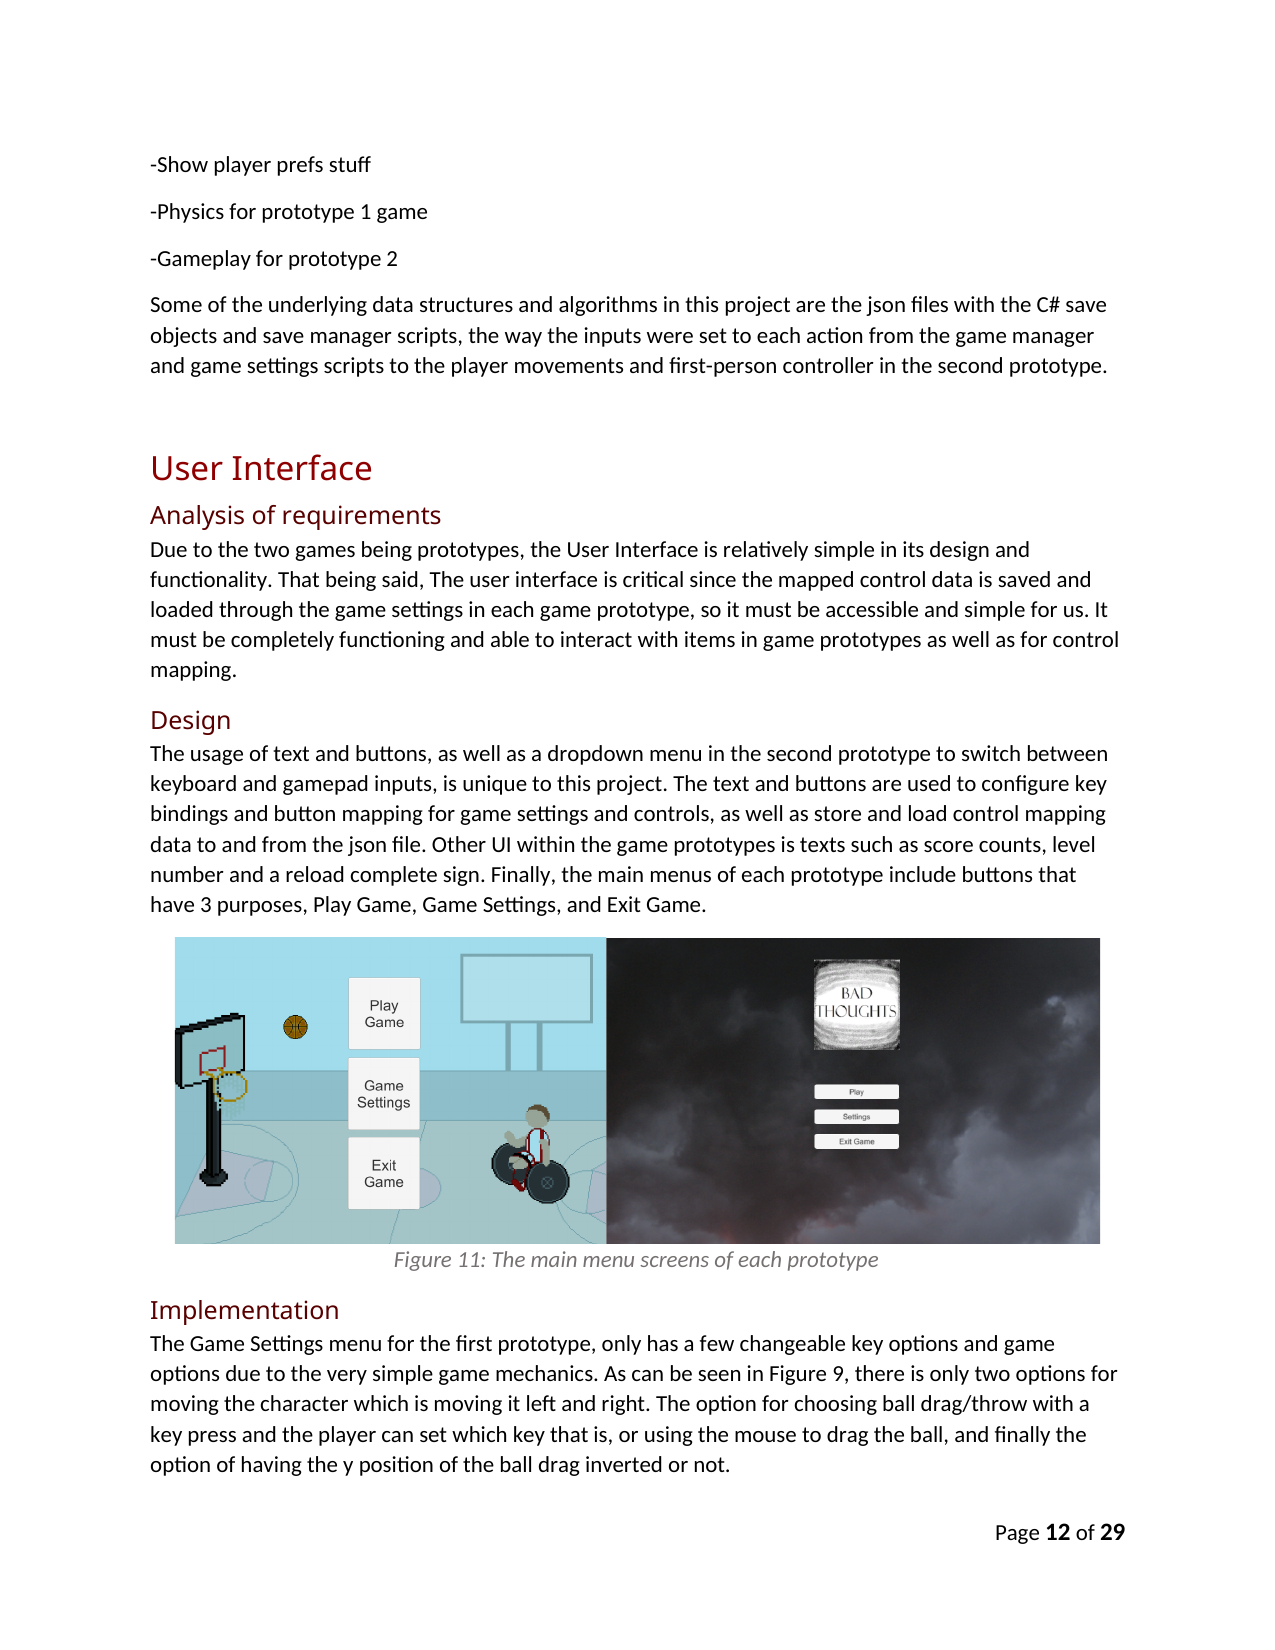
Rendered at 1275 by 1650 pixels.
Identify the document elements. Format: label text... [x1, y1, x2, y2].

subtitle Design [150, 702, 1125, 736]
subtitle Implementation [150, 1292, 1125, 1326]
text Some of the underlying data structures and algorithms in this project are the json files with the C# save objects and save manager scripts, the way the inputs were set to each action from the game manager and game settings scripts to the player movements and first-person controller in the second prototype. [150, 291, 1125, 379]
subtitle User Interface [150, 445, 1125, 490]
text Due to the two games being prototypes, the User Interface is relatively simple in its design and functionality. That being said, The user interface is critical since the mapped control data is saved and loaded through the game settings in each game prototype, so it must be accessible and simple for us. It must be completely functioning and able to interact with items in game prototypes as well as for control mapping. [150, 535, 1125, 683]
text -Physics for prototype 1 game [150, 197, 1125, 225]
text -Gameplay for prototype 2 [150, 244, 1125, 272]
picture [174, 937, 1101, 1244]
subtitle Analysis of requirements [150, 498, 1125, 532]
text The Game Settings menu for the first prototype, only has a few changeable key options and game options due to the very simple game mechanics. As can be seen in Figure 9, there is only two options for moving the character which is moving it left and right. The option for choosing ball drag/throw with a key press and the player can set which key that is, or using the mouse to drag the ball, and finally the option of having the y position of the ball drag inverted or not. [150, 1329, 1125, 1478]
text The usage of text and buttons, as well as a dropdown menu in the second prototype to switch between keyboard and gamepad inputs, is unique to this project. The text and buttons are used to configure key bindings and button mapping for game settings and controls, as well as store and load control mapping data to and from the json file. Other UI within the game prototypes is texts such as score counts, level number and a reload complete sign. Finally, the main menus of each prototype include buttons that have 3 purposes, Play Game, Game Settings, and Exit Game. [150, 739, 1125, 918]
text -Show player prefs stuff [150, 150, 1125, 178]
